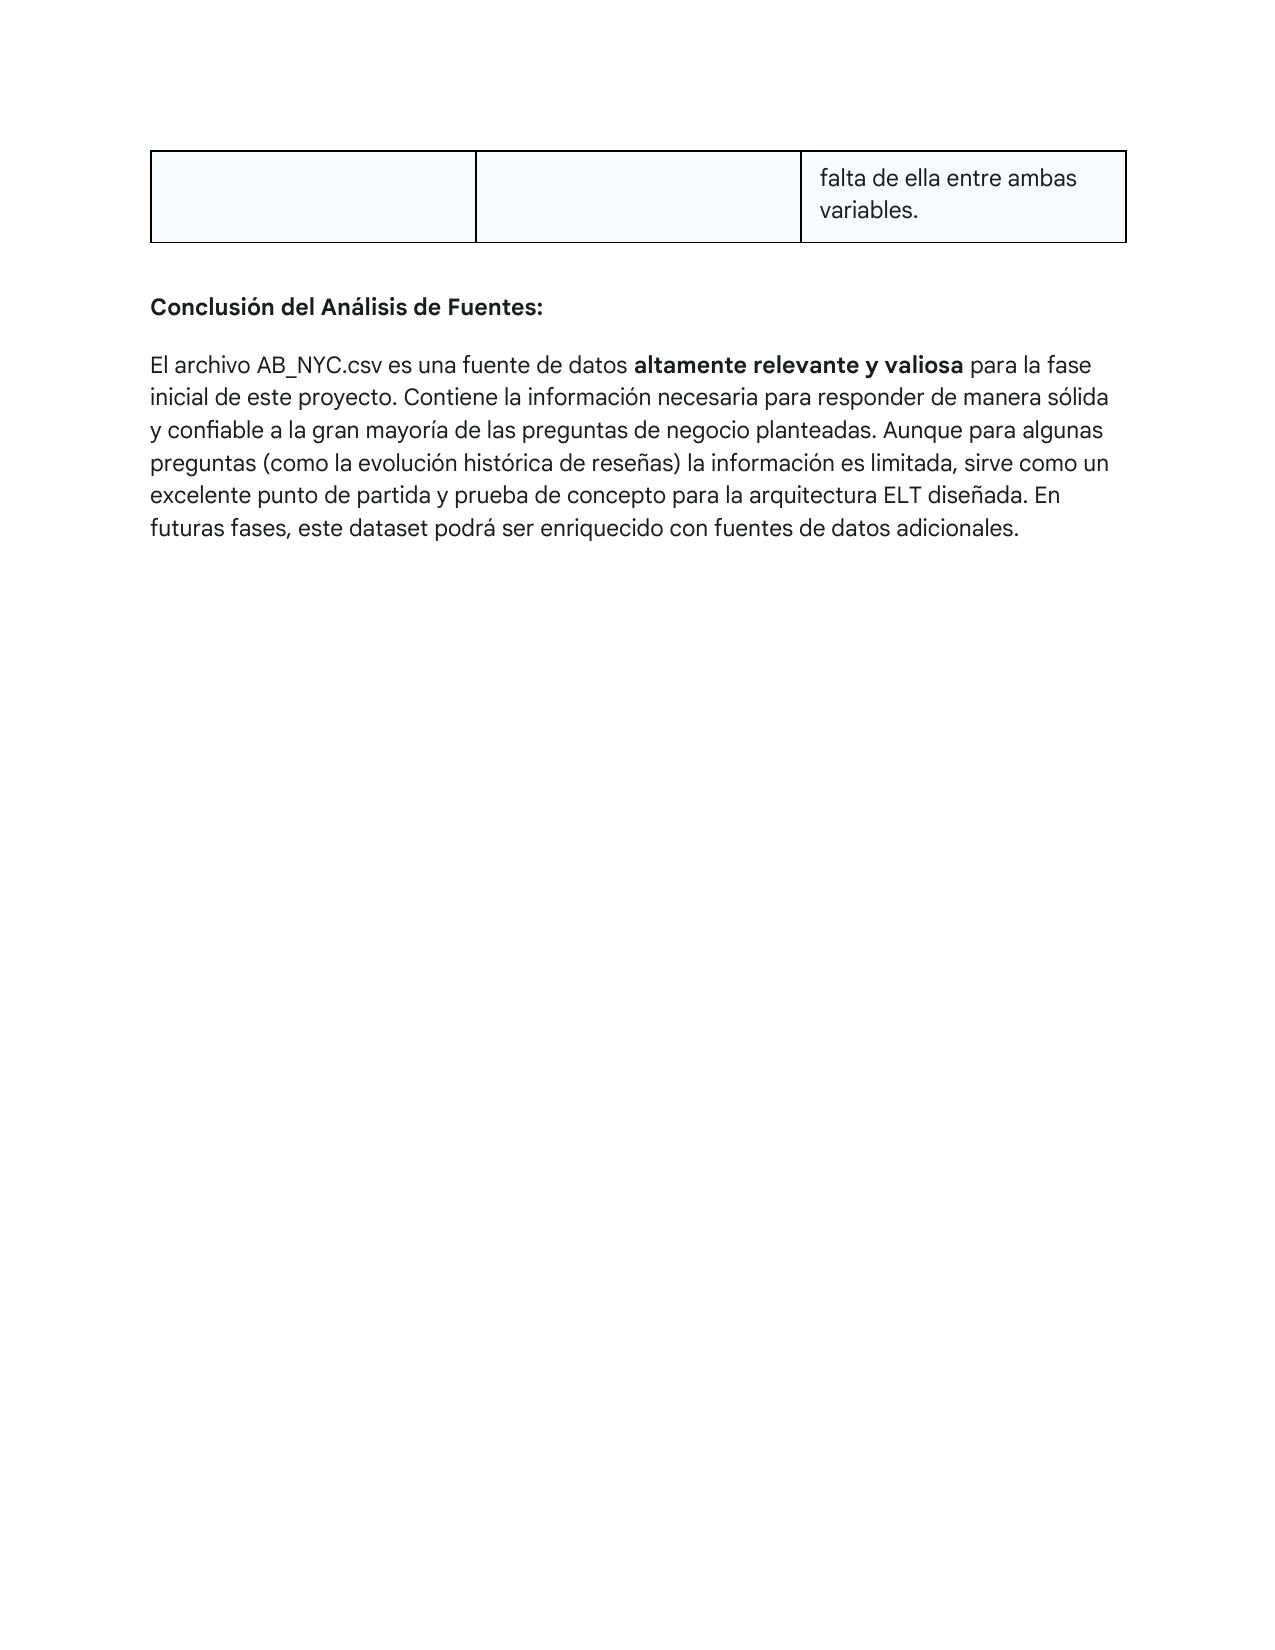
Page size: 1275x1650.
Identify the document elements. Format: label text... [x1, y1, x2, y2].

text Conclusión del Análisis de Fuentes: [150, 293, 1125, 322]
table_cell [152, 152, 475, 242]
text El archivo AB_NYC.csv es una fuente de datos altamente relevante y valiosa para la fase inicial de este proyecto. Contiene la información necesaria para responder de manera sólida y confiable a la gran mayoría de las preguntas de negocio planteadas. Aunque para algunas preguntas (como la evolución histórica de reseñas) la información es limitada, sirve como un excelente punto de partida y prueba de concepto para la arquitectura ELT diseñada. En futuras fases, este dataset podrá ser enriquecido con fuentes de datos adicionales. [150, 351, 1125, 543]
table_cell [477, 152, 800, 242]
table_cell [802, 152, 1125, 242]
